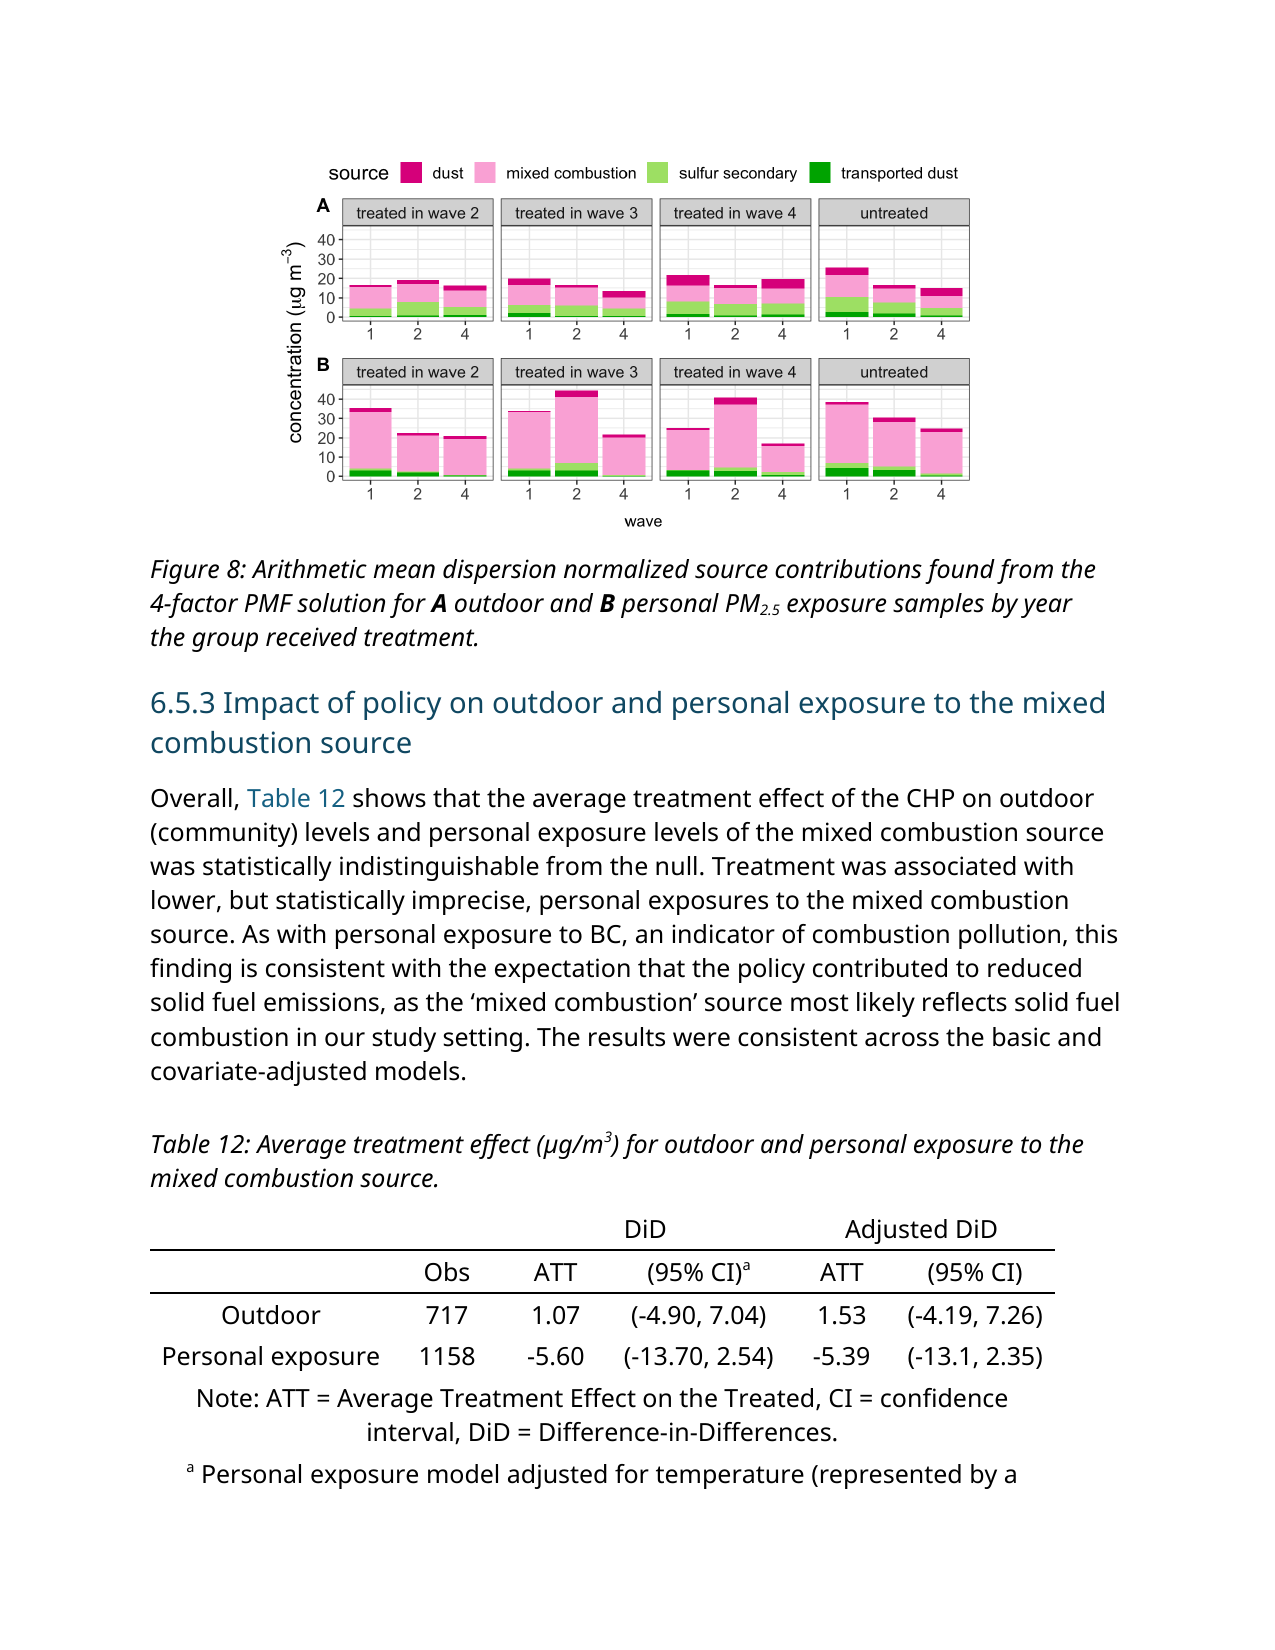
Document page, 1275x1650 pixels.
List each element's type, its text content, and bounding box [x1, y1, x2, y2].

picture [276, 153, 977, 531]
text Overall, Table 12 shows that the average treatment effect of the CHP on outdoor (community) levels and personal exposure levels of the mixed combustion source was statistically indistinguishable from the null. Treatment was associated with lower, but statistically imprecise, personal exposures to the mixed combustion source. As with personal exposure to BC, an indicator of combustion pollution, this finding is consistent with the expectation that the policy contributed to reduced solid fuel emissions, as the ‘mixed combustion’ source most likely reflects solid fuel combustion in our study setting. The results were consistent across the basic and covariate-adjusted models. [150, 781, 1125, 1087]
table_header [139, 1106, 1114, 1490]
table_cell Figure 8: Arithmetic mean dispersion normalized source contributions found from the 4-factor PMF solution for A outdoor and B personal PM2.5 exposure samples by year the group received treatment. [139, 150, 1114, 666]
subtitle 6.5.3 Impact of policy on outdoor and personal exposure to the mixed combustion source [150, 683, 1125, 762]
